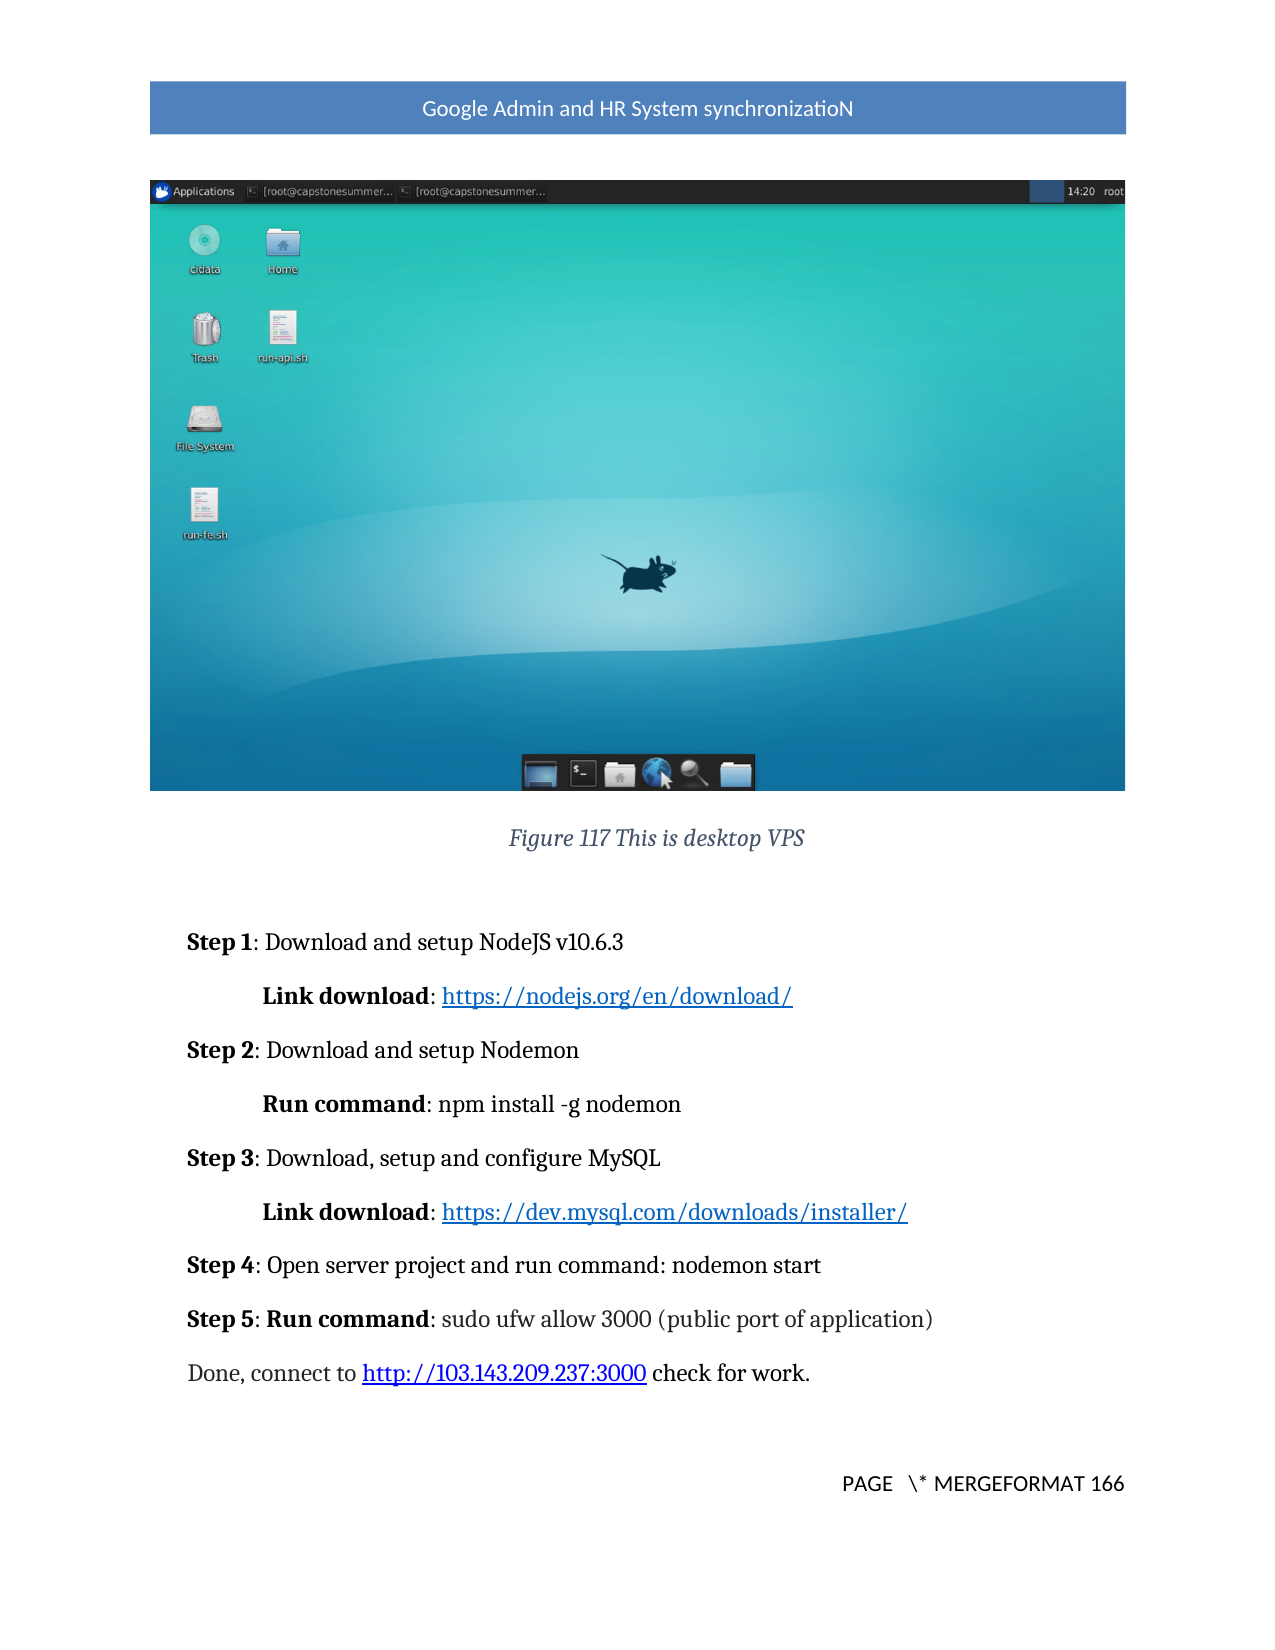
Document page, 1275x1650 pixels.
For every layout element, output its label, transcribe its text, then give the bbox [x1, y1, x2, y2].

text Step 4: Open server project and run command: nodemon start [187, 1251, 1125, 1280]
text Link download: https://nodejs.org/en/download/ [187, 982, 1125, 1011]
text Step 3: Download, setup and configure MySQL [187, 1144, 1125, 1172]
text Run command: npm install -g nodemon [187, 1090, 1125, 1119]
text Step 1: Download and setup NodeJS v10.6.3 [187, 928, 1125, 957]
text Done, connect to http://103.143.209.237:3000 check for work. [187, 1359, 1125, 1388]
picture [150, 180, 1125, 791]
text Step 2: Download and setup Nodemon [187, 1036, 1125, 1065]
text Link download: https://dev.mysql.com/downloads/installer/ [187, 1198, 1125, 1226]
text Step 5: Run command: sudo ufw allow 3000 (public port of application) [187, 1305, 1125, 1334]
text Figure 117 This is desktop VPS [187, 823, 1125, 852]
